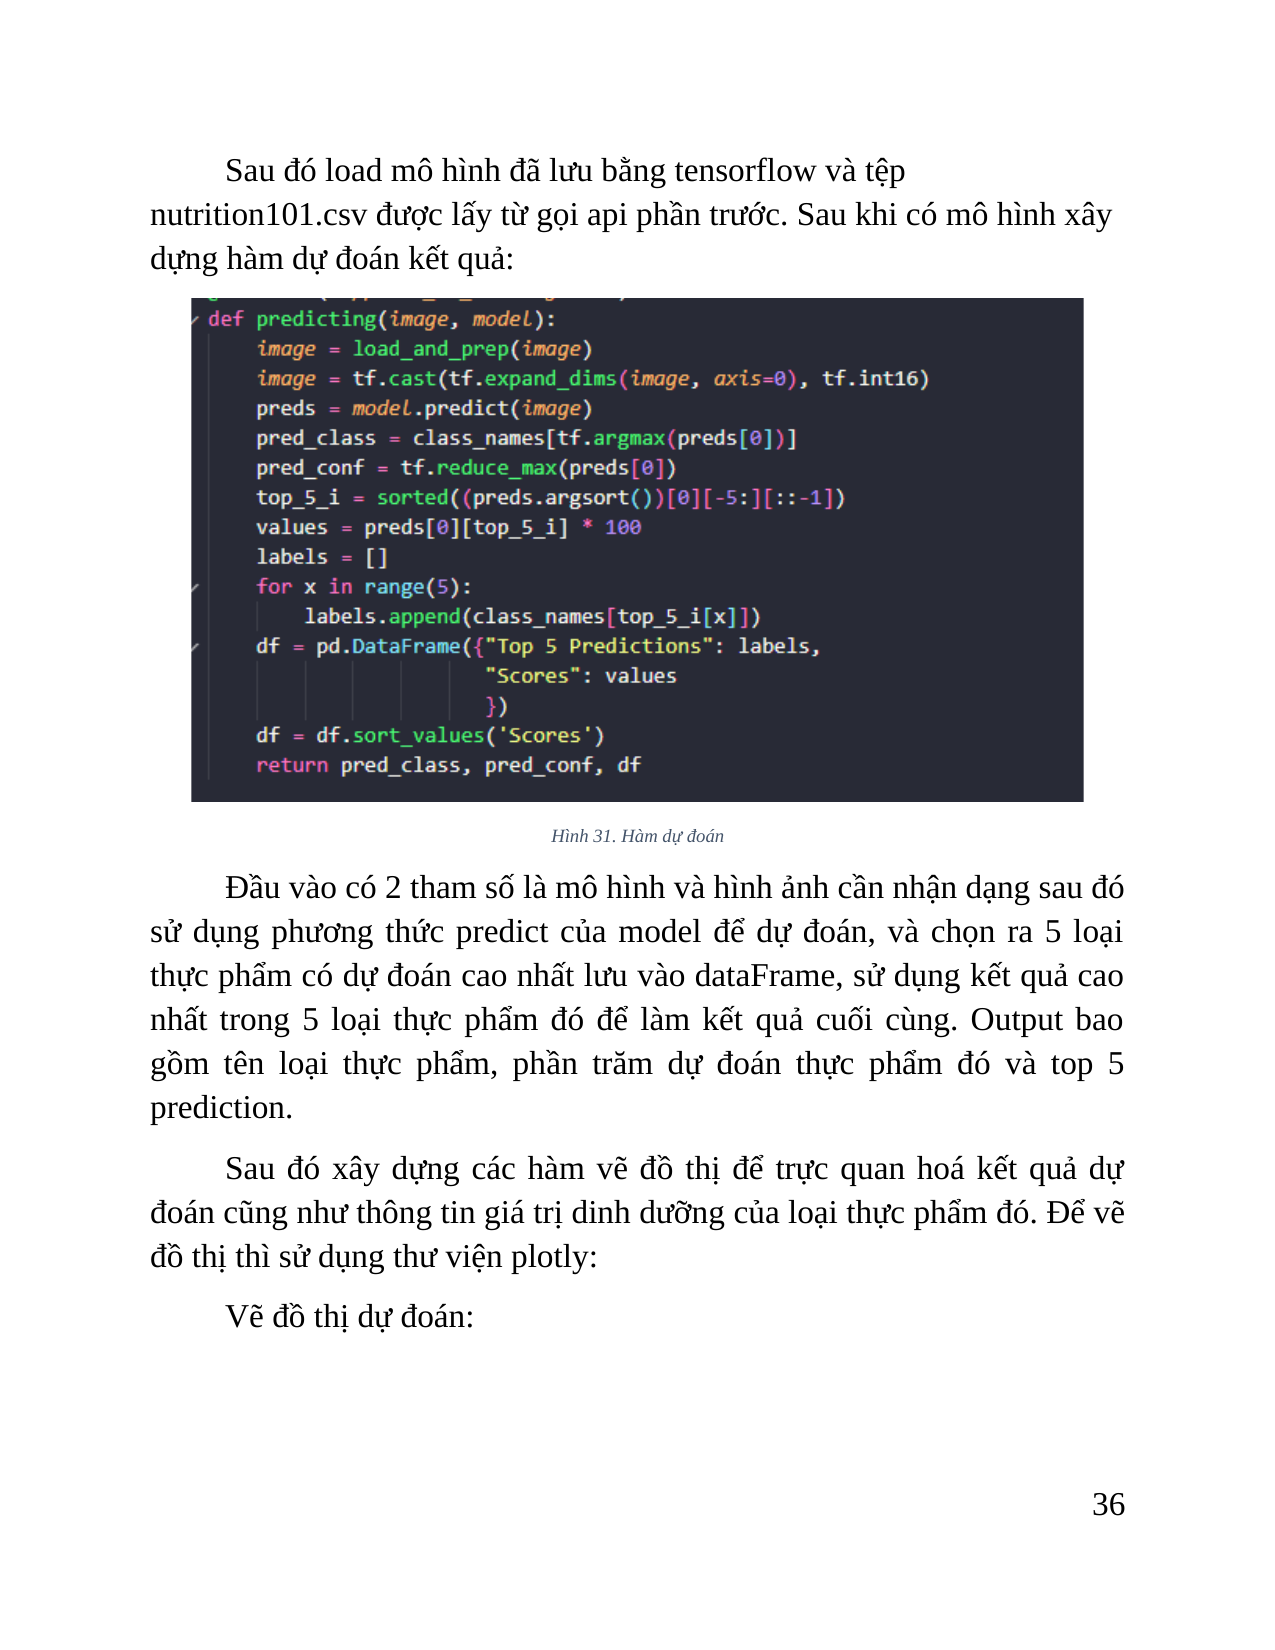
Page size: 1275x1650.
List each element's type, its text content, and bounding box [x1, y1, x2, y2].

text Sau đó xây dựng các hàm vẽ đồ thị để trực quan hoá kết quả dự đoán cũng như thông tin giá trị dinh dưỡng của loại thực phẩm đó. Để vẽ đồ thị thì sử dụng thư viện plotly: [150, 1148, 1125, 1274]
text Sau đó load mô hình đã lưu bằng tensorflow và tệp nutrition101.csv được lấy từ gọi api phần trước. Sau khi có mô hình xây dựng hàm dự đoán kết quả: [150, 150, 1125, 276]
picture [191, 298, 1084, 802]
text Vẽ đồ thị dự đoán: [150, 1297, 1125, 1335]
text Đầu vào có 2 tham số là mô hình và hình ảnh cần nhận dạng sau đó sử dụng phương thức predict của model để dự đoán, và chọn ra 5 loại thực phẩm có dự đoán cao nhất lưu vào dataFrame, sử dụng kết quả cao nhất trong 5 loại thực phẩm đó để làm kết quả cuối cùng. Output bao gồm tên loại thực phẩm, phần trăm dự đoán thực phẩm đó và top 5 prediction. [150, 867, 1125, 1126]
